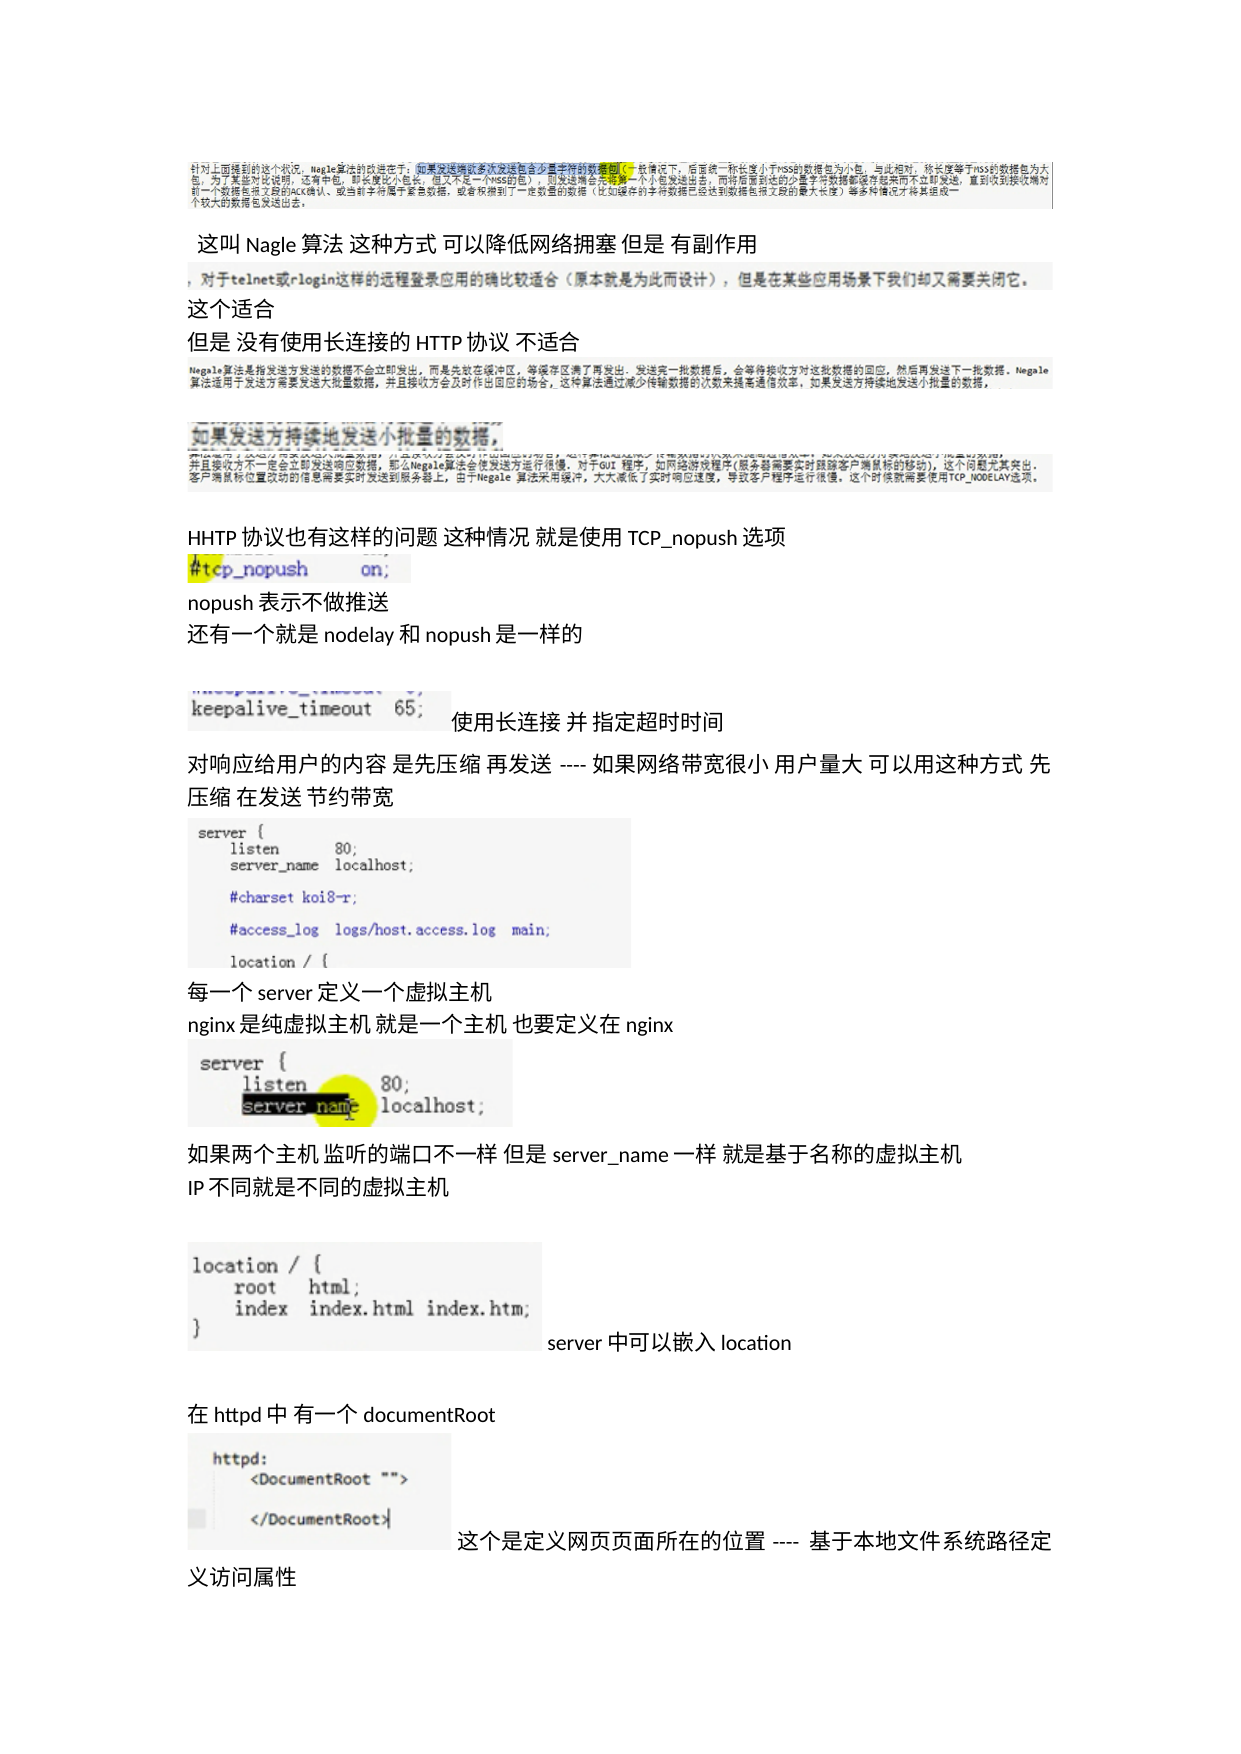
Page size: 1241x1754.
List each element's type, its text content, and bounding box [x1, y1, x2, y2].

picture [187, 454, 1053, 492]
text nginx是纯虚拟主机 就是一个主机 也要定义在nginx [187, 1007, 1053, 1039]
picture [187, 422, 504, 451]
picture [187, 818, 632, 968]
text 在httpd中 有一个documentRoot [187, 1397, 1053, 1429]
picture [187, 554, 411, 583]
text HHTP协议也有这样的问题 这种情况 就是使用 TCP_nopush选项 [187, 519, 1053, 552]
picture [187, 1039, 513, 1127]
picture [187, 1242, 543, 1351]
text 使用长连接 并 指定超时时间 [187, 682, 1053, 747]
text 这叫Nagle算法 这种方式 可以降低网络拥塞 但是 有副作用 [187, 227, 1053, 259]
text 每一个server定义一个虚拟主机 [187, 974, 1053, 1007]
picture [187, 262, 1053, 290]
text 但是 没有使用长连接的HTTP协议 不适合 [187, 324, 1053, 357]
text 还有一个就是 nodelay 和nopush是一样的 [187, 617, 1053, 649]
text IP不同就是不同的虚拟主机 [187, 1169, 1053, 1202]
text 对响应给用户的内容 是先压缩 再发送 ---- 如果网络带宽很小 用户量大 可以用这种方式 先压缩 在发送 节约带宽 [187, 747, 1053, 812]
picture [187, 162, 1053, 209]
text 如果两个主机 监听的端口不一样 但是 server_name一样 就是基于名称的虚拟主机 [187, 1137, 1053, 1169]
picture [187, 357, 1053, 389]
text 这个是定义网页页面所在的位置 ---- 基于本地文件系统路径定义访问属性 [187, 1429, 1053, 1592]
picture [187, 691, 452, 731]
text nopush表示不做推送 [187, 584, 1053, 617]
picture [187, 1433, 452, 1550]
text 这个适合 [187, 290, 1053, 324]
